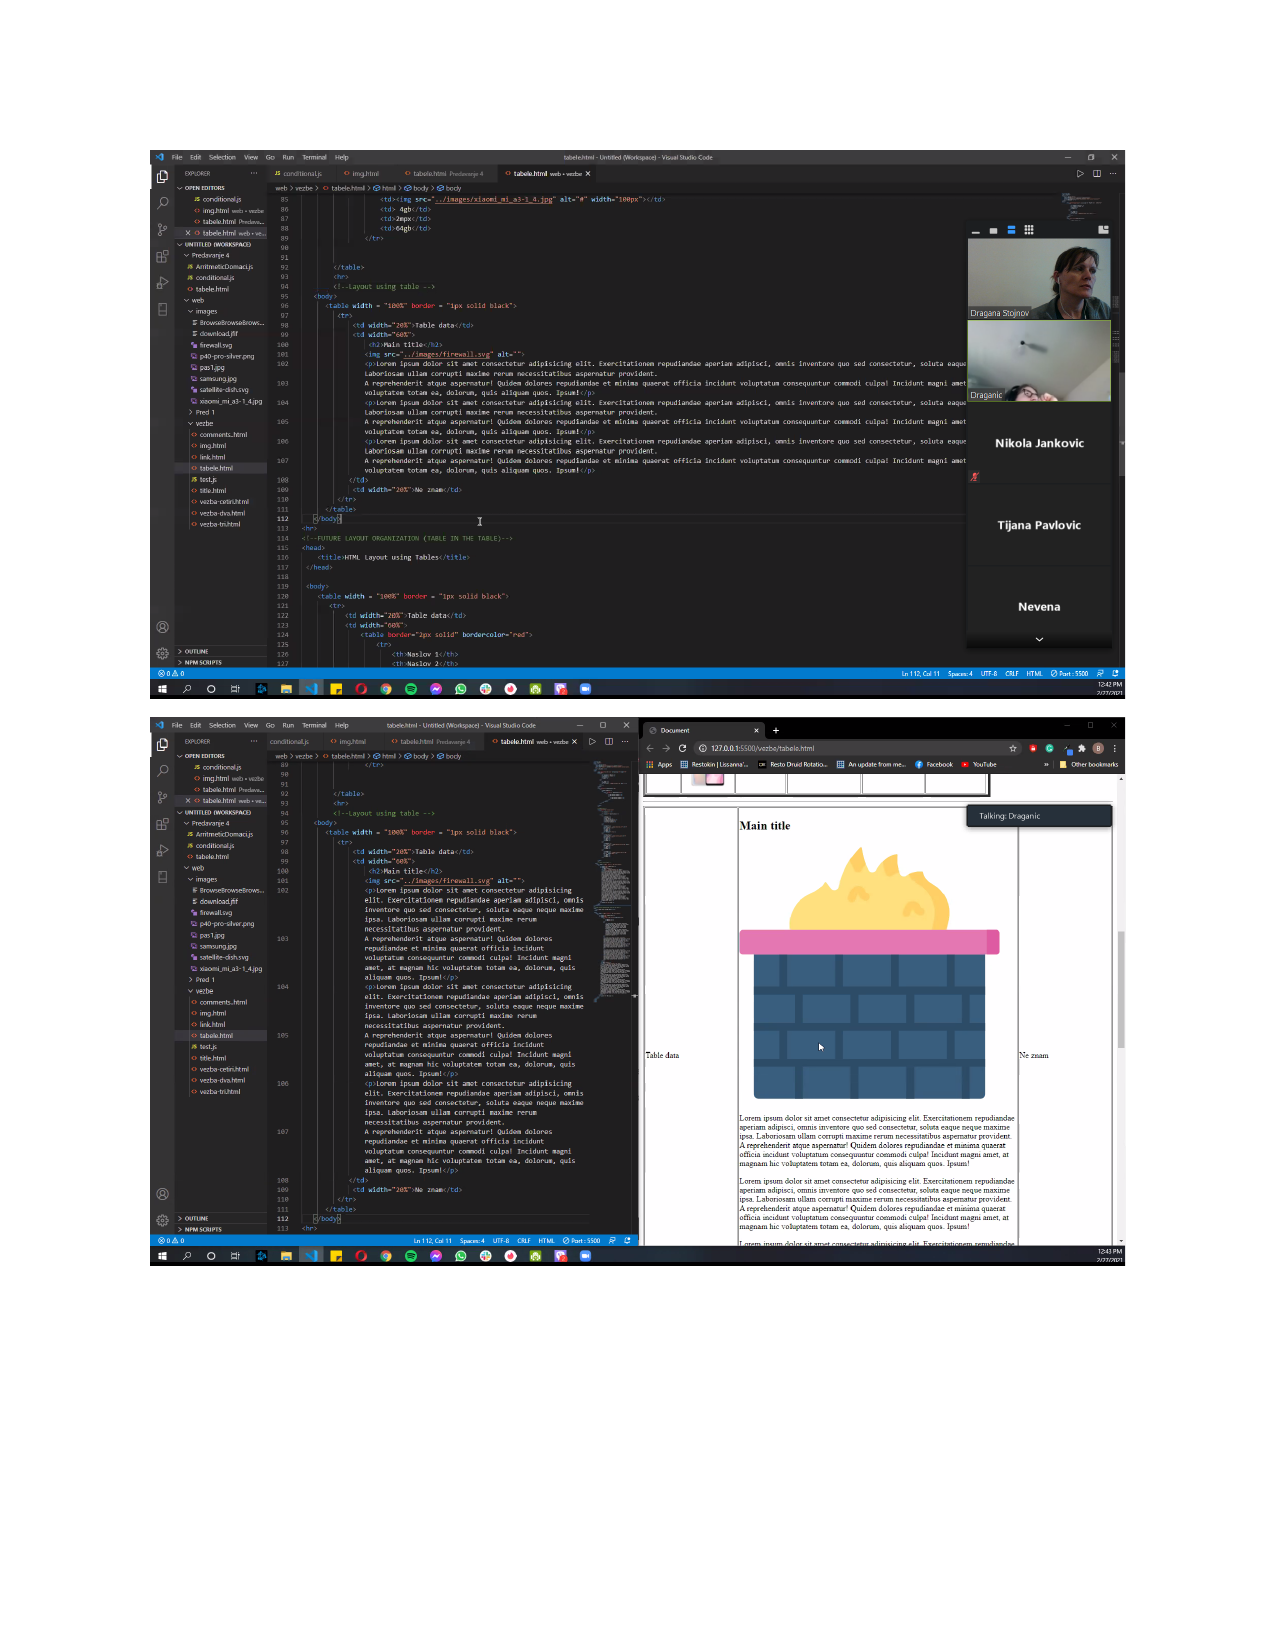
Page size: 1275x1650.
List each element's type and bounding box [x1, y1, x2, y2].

picture [150, 717, 1125, 1266]
picture [150, 150, 1125, 699]
